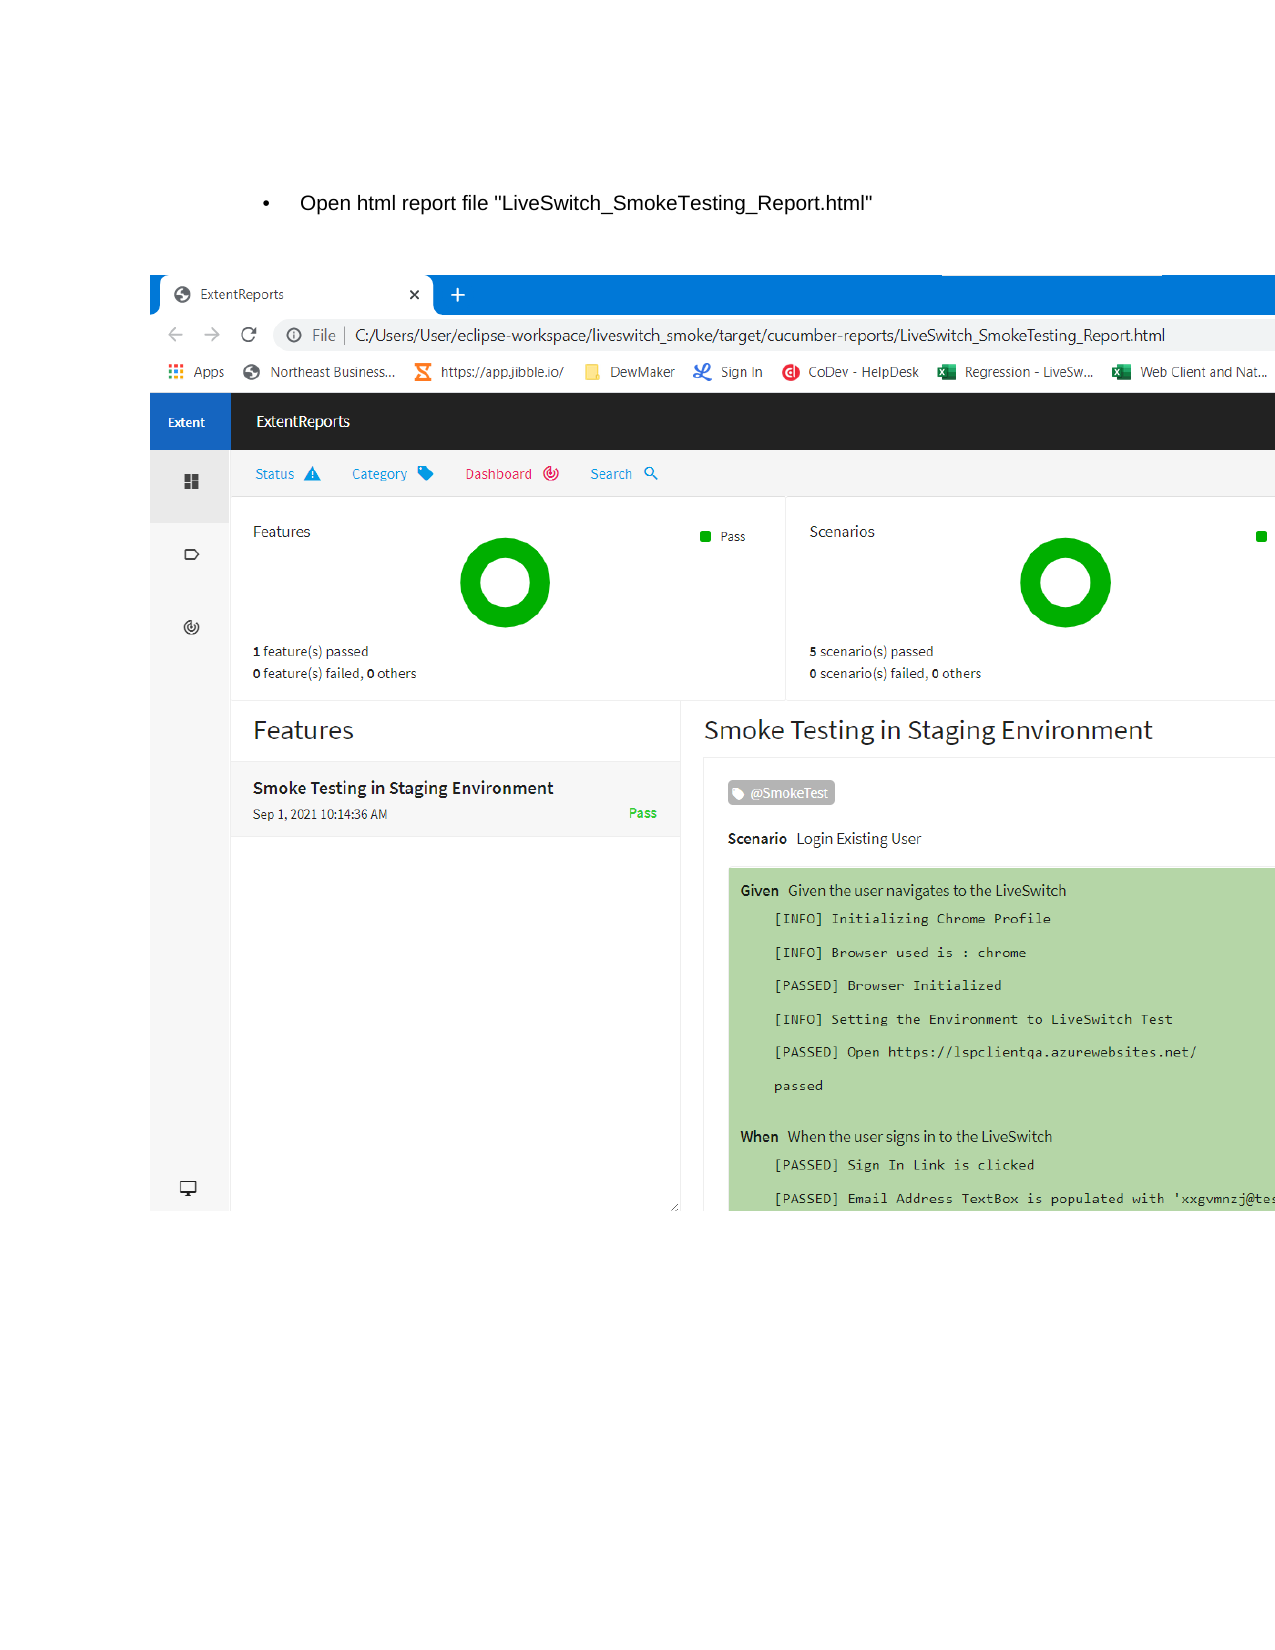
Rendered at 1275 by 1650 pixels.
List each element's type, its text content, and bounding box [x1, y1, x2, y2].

picture [150, 275, 1275, 1211]
list Open html report file "LiveSwitch_SmokeTesting_Report.html" [262, 191, 1125, 214]
